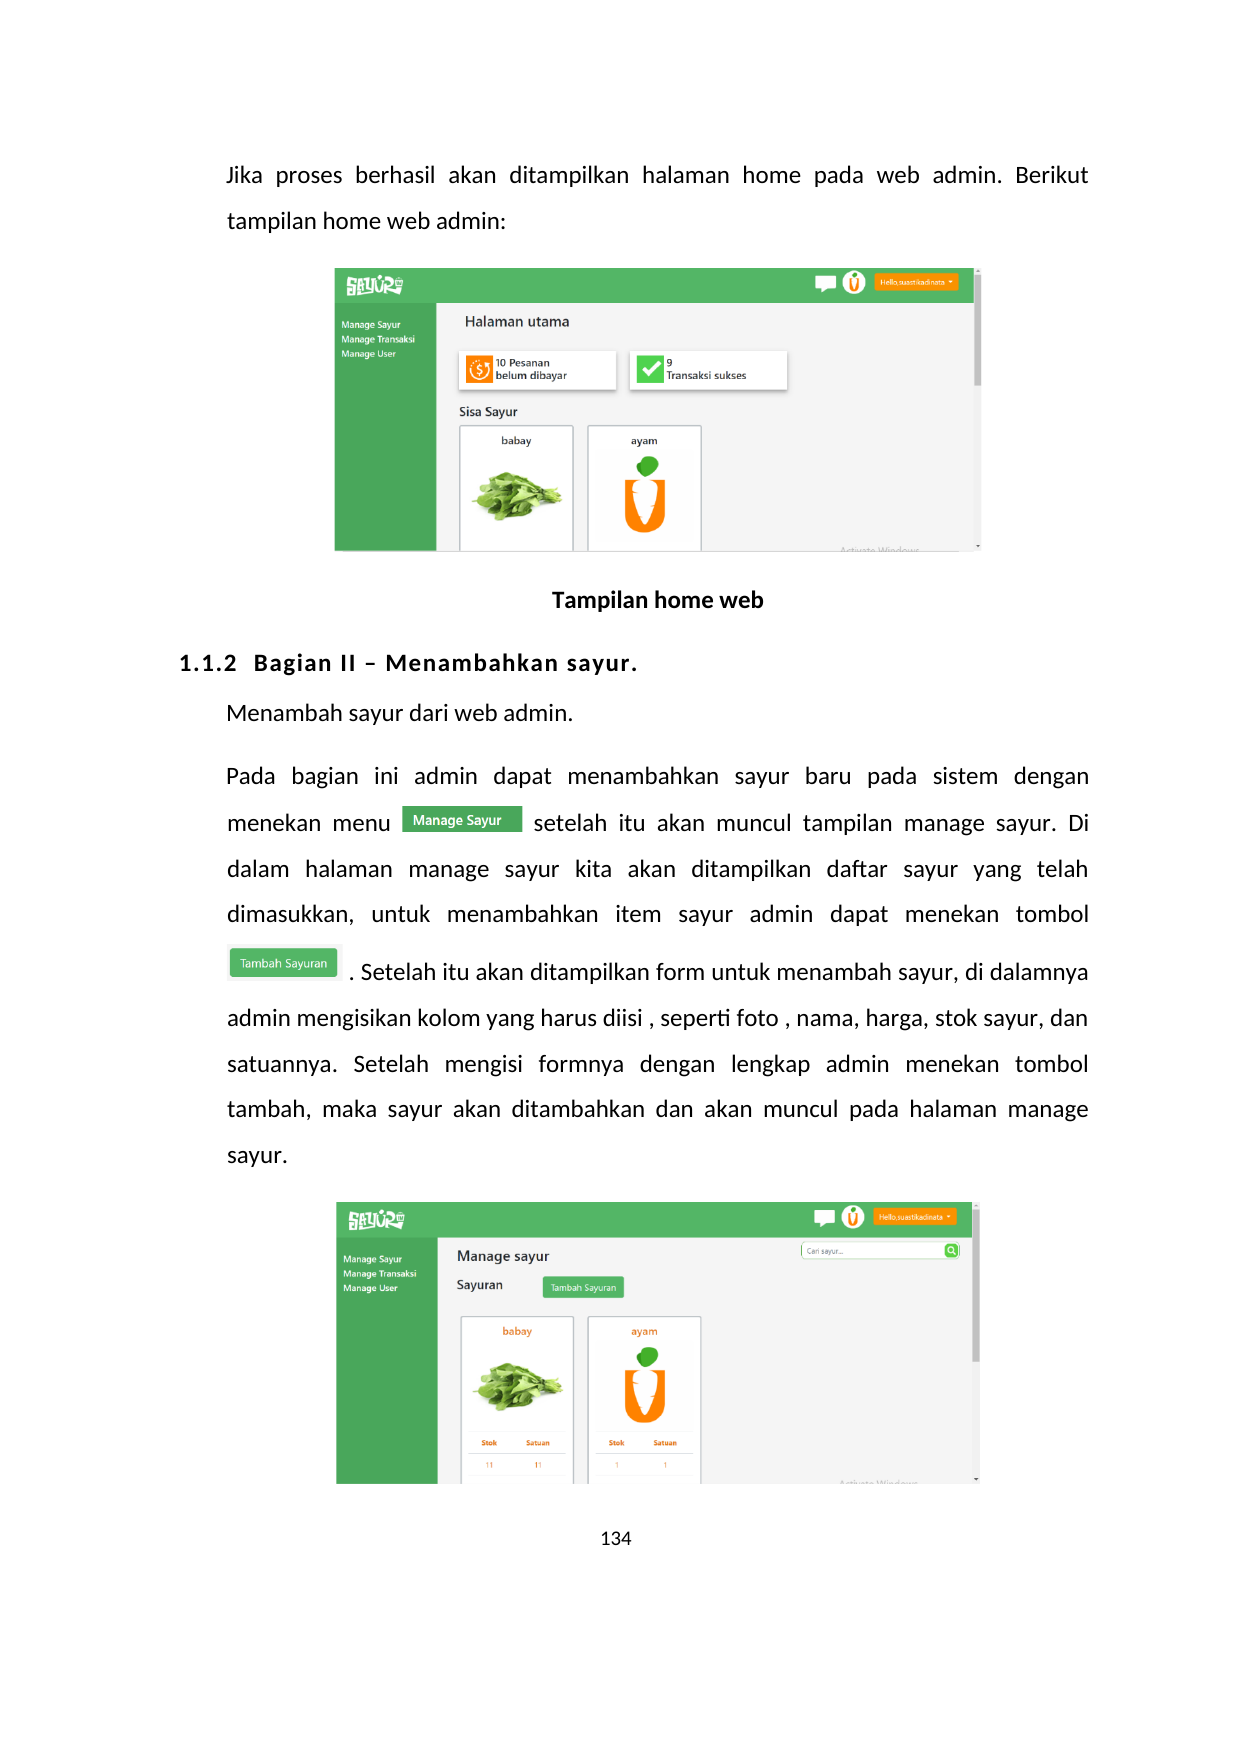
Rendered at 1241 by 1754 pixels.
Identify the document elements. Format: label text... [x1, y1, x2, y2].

picture [334, 268, 982, 552]
picture [402, 806, 523, 832]
text Pada bagian ini admin dapat menambahkan sayur baru pada sistem dengan menekan menu setelah itu akan muncul tampilan manage sayur. Di dalam halaman manage sayur kita akan ditampilkan daftar sayur yang telah dimasukkan, untuk menambahkan item sayur admin dapat menekan tombol . Setelah itu akan ditampilkan form untuk menambah sayur, di dalamnya admin mengisikan kolom yang harus diisi , seperti foto , nama, harga, stok sayur, dan satuannya. Setelah mengisi formnya dengan lengkap admin menekan tombol tambah, maka sayur akan ditambahkan dan akan muncul pada halaman manage sayur. [226, 760, 1090, 1170]
list Bagian II – Menambahkan sayur. [179, 647, 1090, 678]
text Tampilan home web [226, 584, 1090, 614]
text Jika proses berhasil akan ditampilkan halaman home pada web admin. Berikut tampilan home web admin: [226, 159, 1090, 235]
picture [336, 1202, 980, 1484]
text Menambah sayur dari web admin. [226, 697, 1090, 727]
picture [226, 944, 343, 981]
